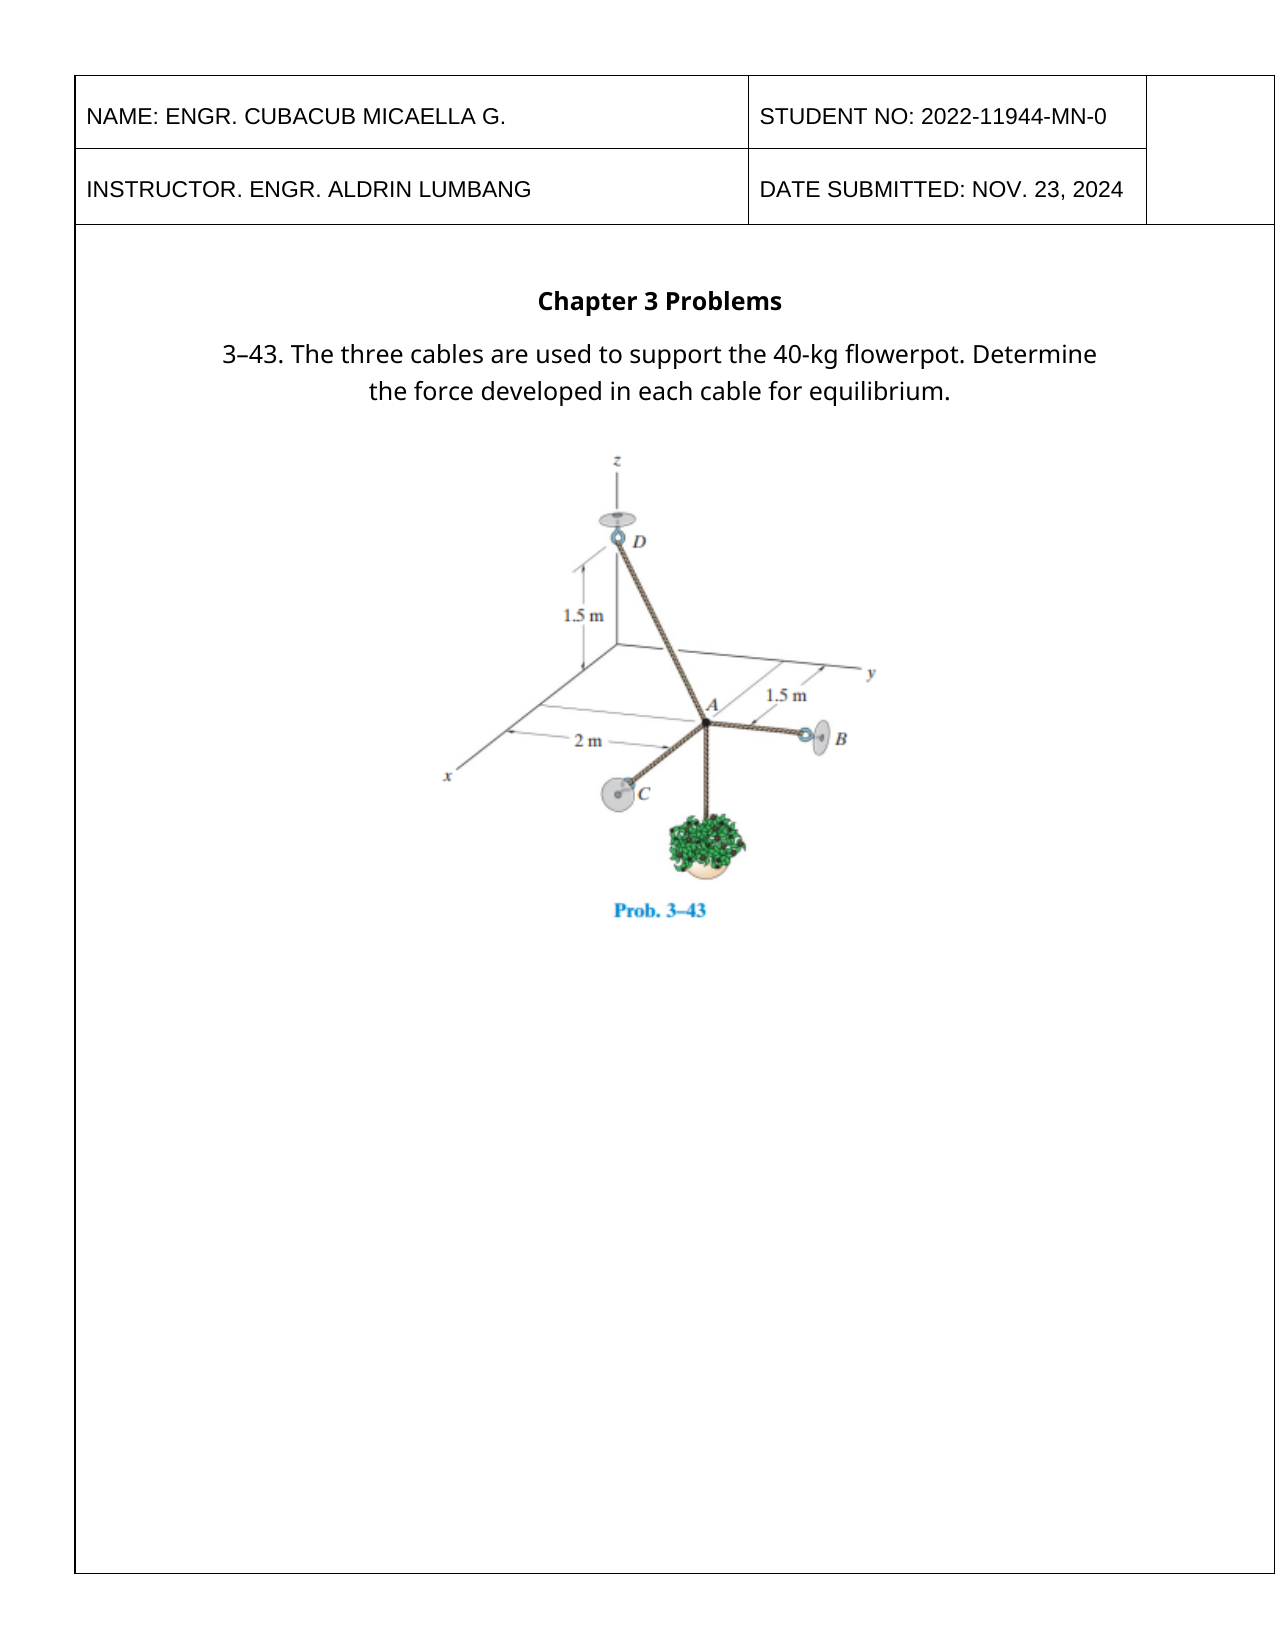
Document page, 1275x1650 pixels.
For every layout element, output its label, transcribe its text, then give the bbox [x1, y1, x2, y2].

table_cell INSTRUCTOR. ENGR. ALDRIN LUMBANG [76, 149, 748, 224]
table_cell DATE SUBMITTED: NOV. 23, 2024 [749, 149, 1146, 224]
table_cell Chapter 3 Problems 3–43. The three cables are used to support the 40-kg flowerpot. Determine the force developed in each cable for equilibrium. [76, 225, 1274, 1572]
picture [436, 426, 884, 944]
table_cell STUDENT NO: 2022-11944-MN-0 [749, 76, 1146, 148]
table_cell NAME: ENGR. CUBACUB MICAELLA G. [76, 76, 748, 148]
table_cell [1147, 76, 1274, 224]
